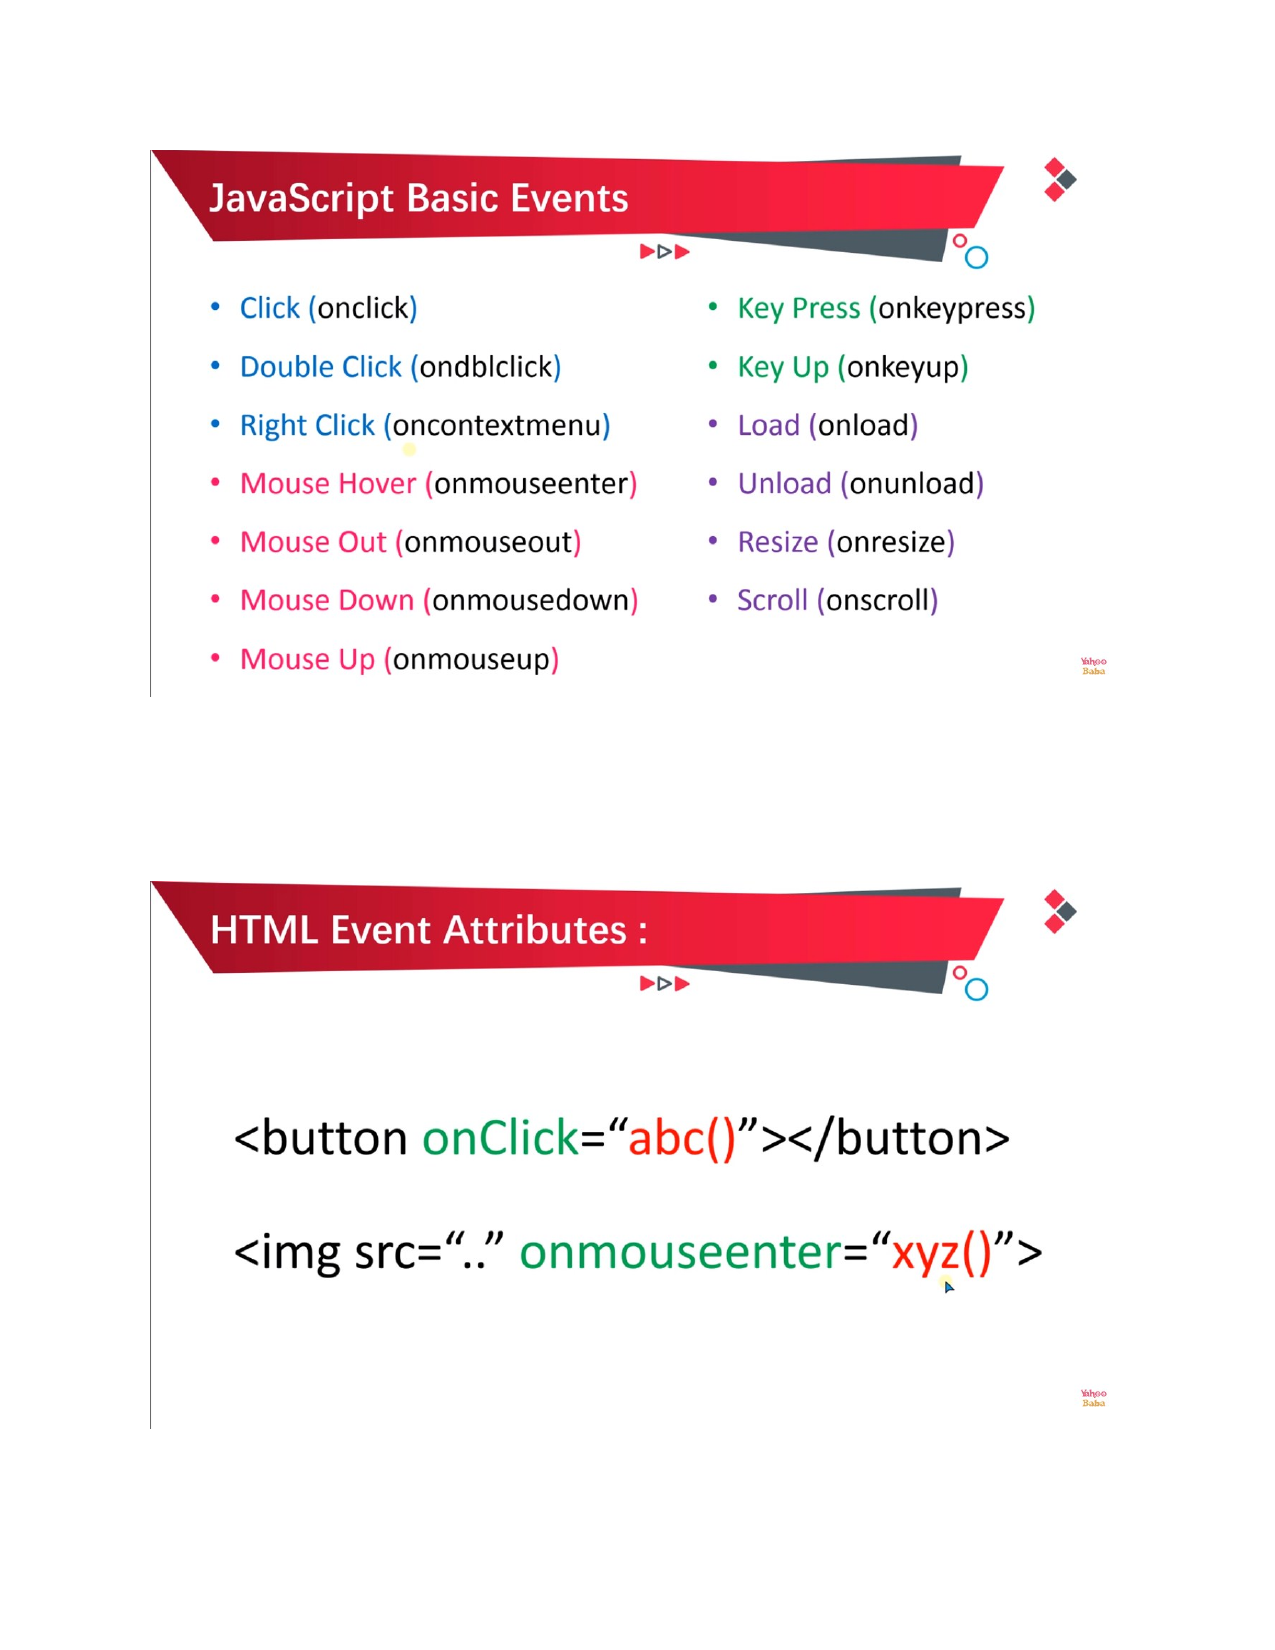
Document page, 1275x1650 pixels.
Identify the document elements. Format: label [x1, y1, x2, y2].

picture [150, 150, 1124, 697]
picture [150, 881, 1124, 1429]
